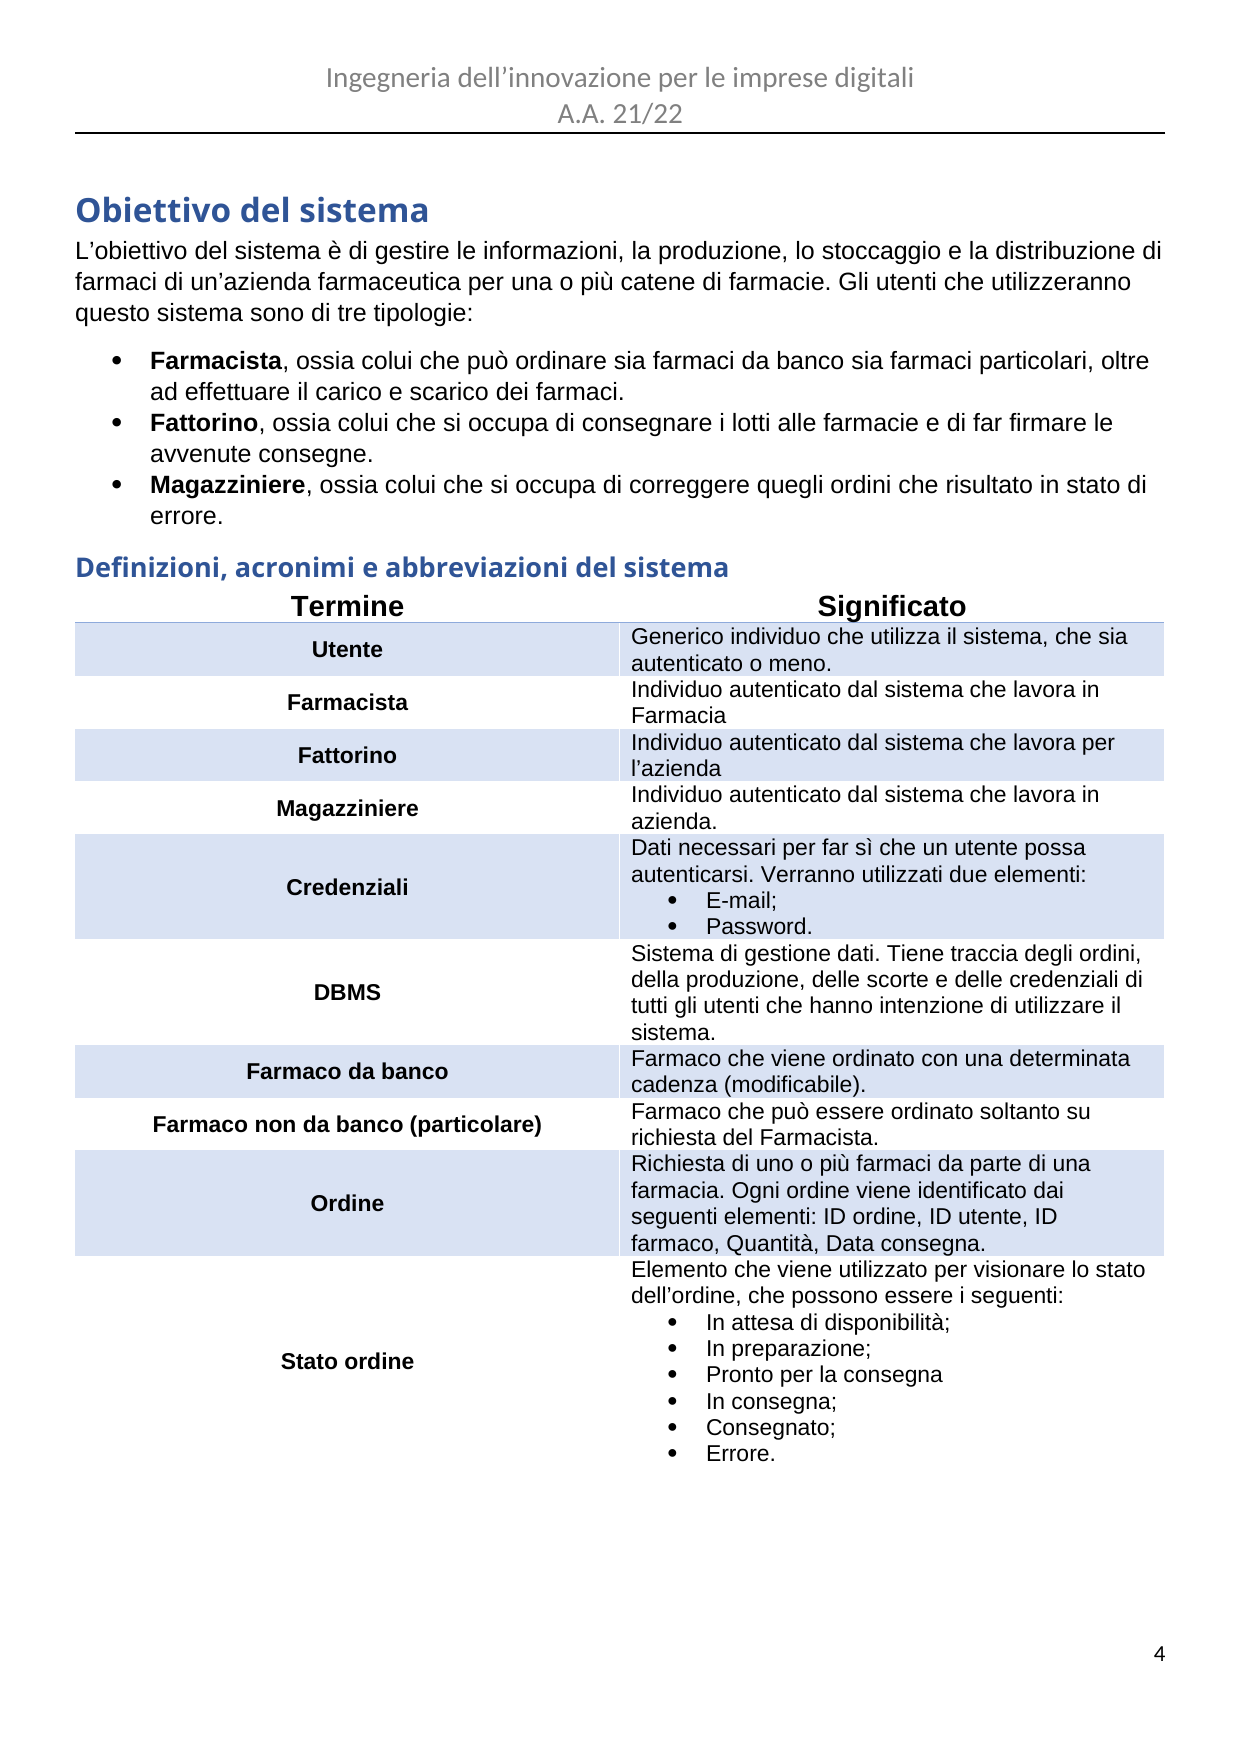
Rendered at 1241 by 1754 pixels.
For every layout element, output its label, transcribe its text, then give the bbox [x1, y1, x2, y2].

list Farmacista, ossia colui che può ordinare sia farmaci da banco sia farmaci particolari, oltre ad effettuare il carico e scarico dei farmaci. [112, 346, 1165, 406]
table_cell Generico individuo che utilizza il sistema, che sia autenticato o meno. [620, 623, 1164, 676]
list Fattorino, ossia colui che si occupa di consegnare i lotti alle farmacie e di far firmare le avvenute consegne. [112, 408, 1165, 468]
table_header Termine [75, 589, 619, 622]
table_cell DBMS [75, 940, 619, 1045]
table_cell Richiesta di uno o più farmaci da parte di una farmacia. Ogni ordine viene identificato dai seguenti elementi: ID ordine, ID utente, ID farmaco, Quantità, Data consegna. [620, 1150, 1164, 1256]
table_cell Individuo autenticato dal sistema che lavora per l’azienda [620, 729, 1164, 781]
table_cell Stato ordine [75, 1256, 619, 1467]
subtitle Definizioni, acronimi e abbreviazioni del sistema [75, 549, 1165, 586]
list Magazziniere, ossia colui che si occupa di correggere quegli ordini che risultato in stato di errore. [112, 470, 1165, 530]
table_cell Magazziniere [75, 781, 619, 834]
table_cell Ordine [75, 1150, 619, 1256]
table_cell Farmaco che viene ordinato con una determinata cadenza (modificabile). [620, 1045, 1164, 1098]
table_cell Credenziali [75, 834, 619, 939]
table_cell Sistema di gestione dati. Tiene traccia degli ordini, della produzione, delle scorte e delle credenziali di tutti gli utenti che hanno intenzione di utilizzare il sistema. [620, 940, 1164, 1045]
table_cell Farmaco da banco [75, 1045, 619, 1098]
table_cell Dati necessari per far sì che un utente possa autenticarsi. Verranno utilizzati due elementi: E-mail; Password. [620, 834, 1164, 939]
table_header Significato [620, 589, 1164, 622]
table_cell Fattorino [75, 729, 619, 781]
table_cell Elemento che viene utilizzato per visionare lo stato dell’ordine, che possono essere i seguenti: In attesa di disponibilità; In preparazione; Pronto per la consegna In consegna; Consegnato; Errore. [620, 1256, 1164, 1467]
table_cell Individuo autenticato dal sistema che lavora in azienda. [620, 781, 1164, 834]
table_cell Utente [75, 623, 619, 676]
text L’obiettivo del sistema è di gestire le informazioni, la produzione, lo stoccaggio e la distribuzione di farmaci di un’azienda farmaceutica per una o più catene di farmacie. Gli utenti che utilizzeranno questo sistema sono di tre tipologie: [75, 236, 1165, 327]
table_cell Farmaco non da banco (particolare) [75, 1098, 619, 1150]
table_cell Farmaco che può essere ordinato soltanto su richiesta del Farmacista. [620, 1098, 1164, 1150]
table_cell Farmacista [75, 676, 619, 729]
subtitle Obiettivo del sistema [75, 187, 1165, 232]
table_cell Individuo autenticato dal sistema che lavora in Farmacia [620, 676, 1164, 729]
